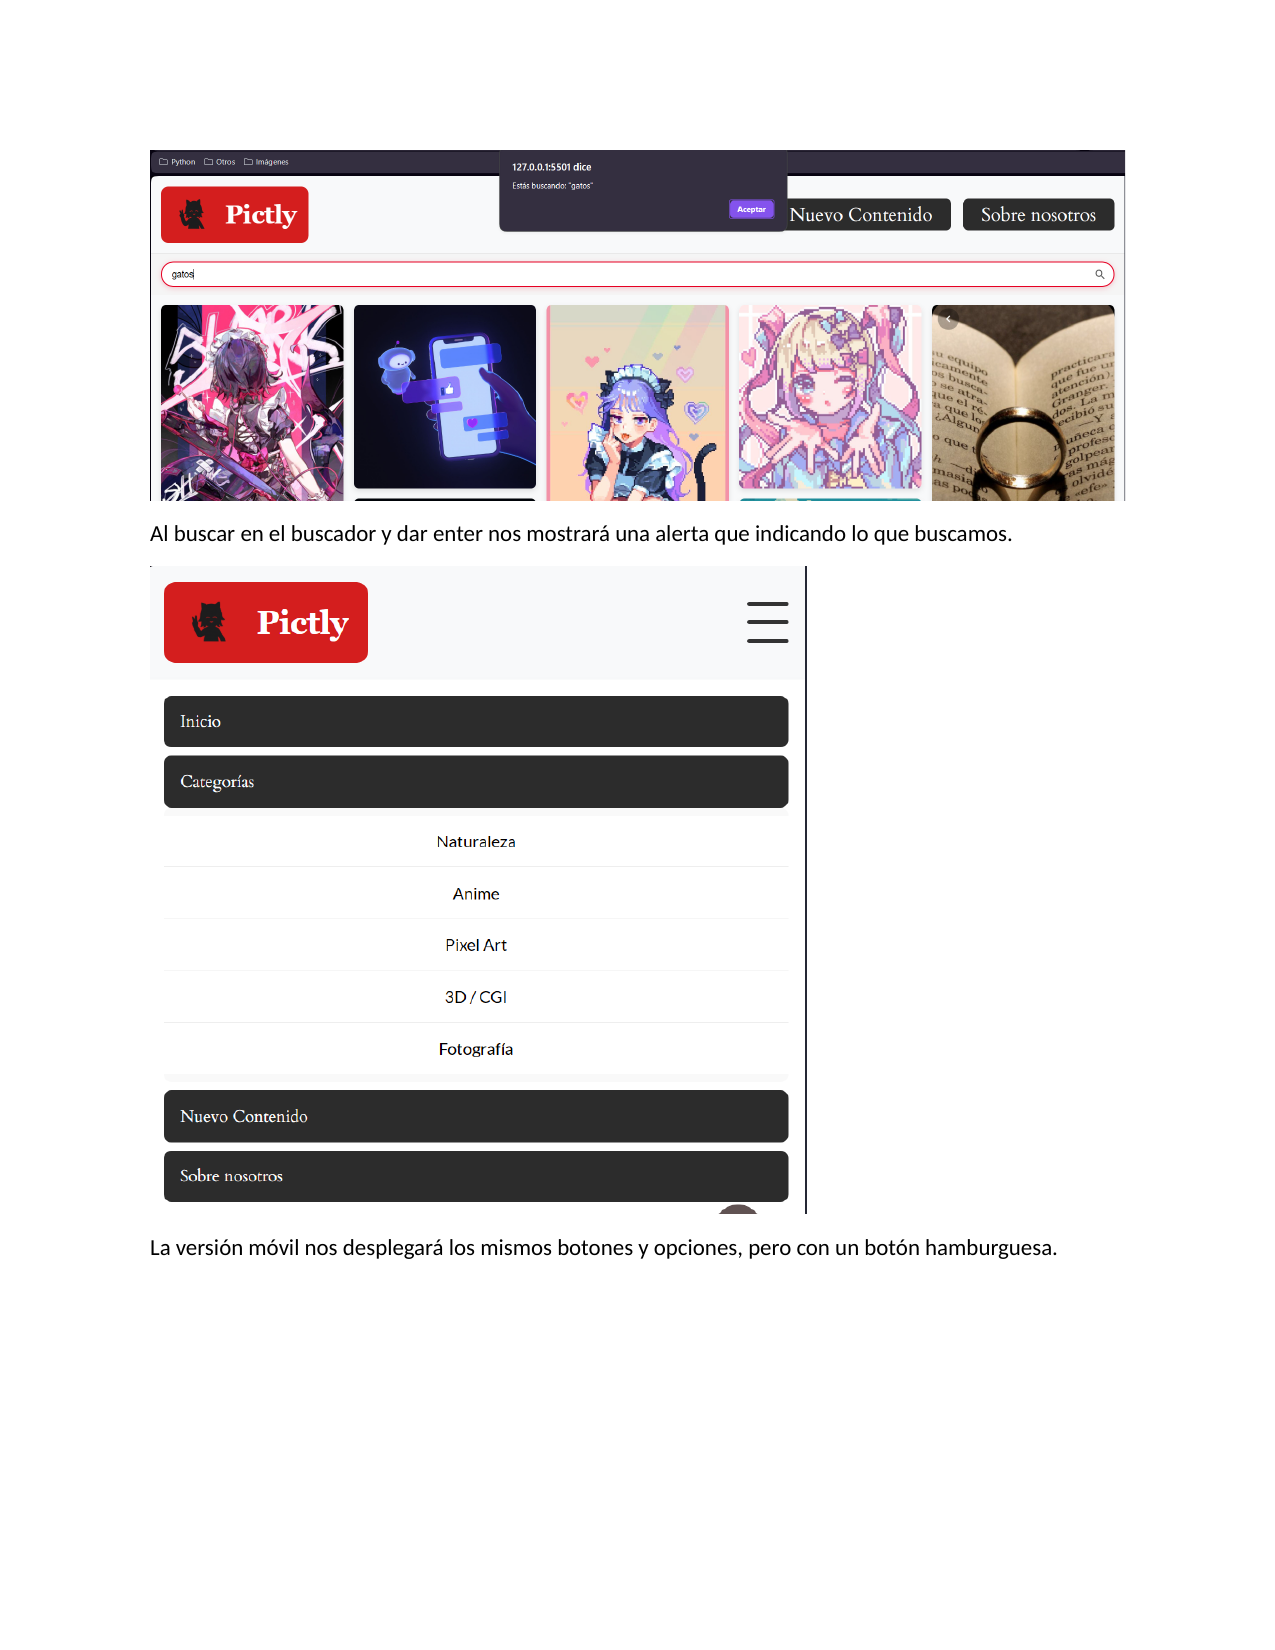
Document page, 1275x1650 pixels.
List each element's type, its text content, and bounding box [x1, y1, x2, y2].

picture [150, 150, 1125, 501]
text Al buscar en el buscador y dar enter nos mostrará una alerta que indicando lo que buscamos. [150, 519, 1125, 547]
text La versión móvil nos desplegará los mismos botones y opciones, pero con un botón hamburguesa. [150, 1233, 1125, 1261]
picture [150, 566, 807, 1214]
